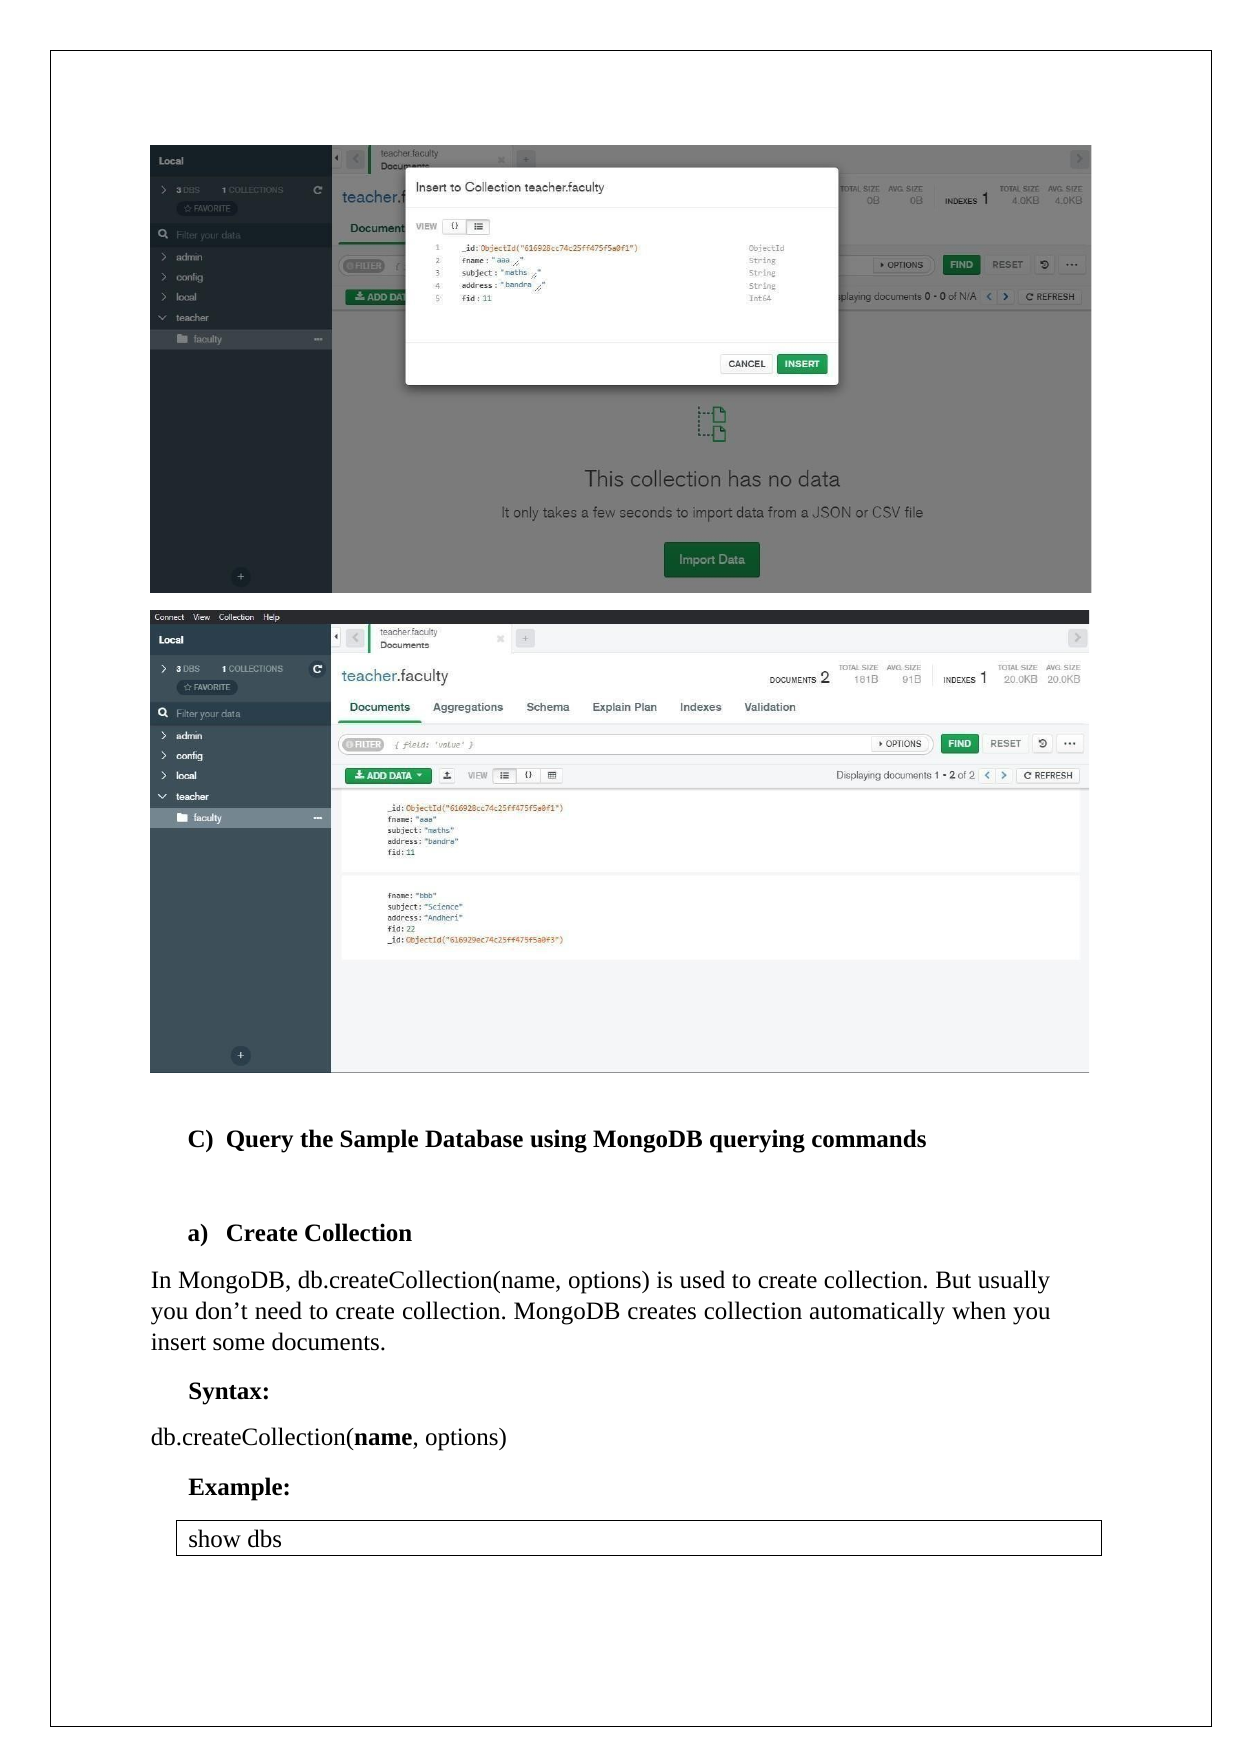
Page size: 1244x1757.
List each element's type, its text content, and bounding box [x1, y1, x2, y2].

list Create Collection [187, 1218, 1211, 1247]
text db.createCollection(name, options) [151, 1422, 1211, 1451]
subtitle Syntax: [188, 1376, 1211, 1405]
picture [150, 145, 1092, 593]
subtitle Query the Sample Database using MongoDB querying commands [187, 1124, 1211, 1153]
text In MongoDB, db.createCollection(name, options) is used to create collection. But usually you don’t need to create collection. MongoDB creates collection automatically when you insert some documents. [151, 1265, 1051, 1356]
subtitle Example: [188, 1472, 1211, 1501]
picture [150, 610, 1090, 1073]
